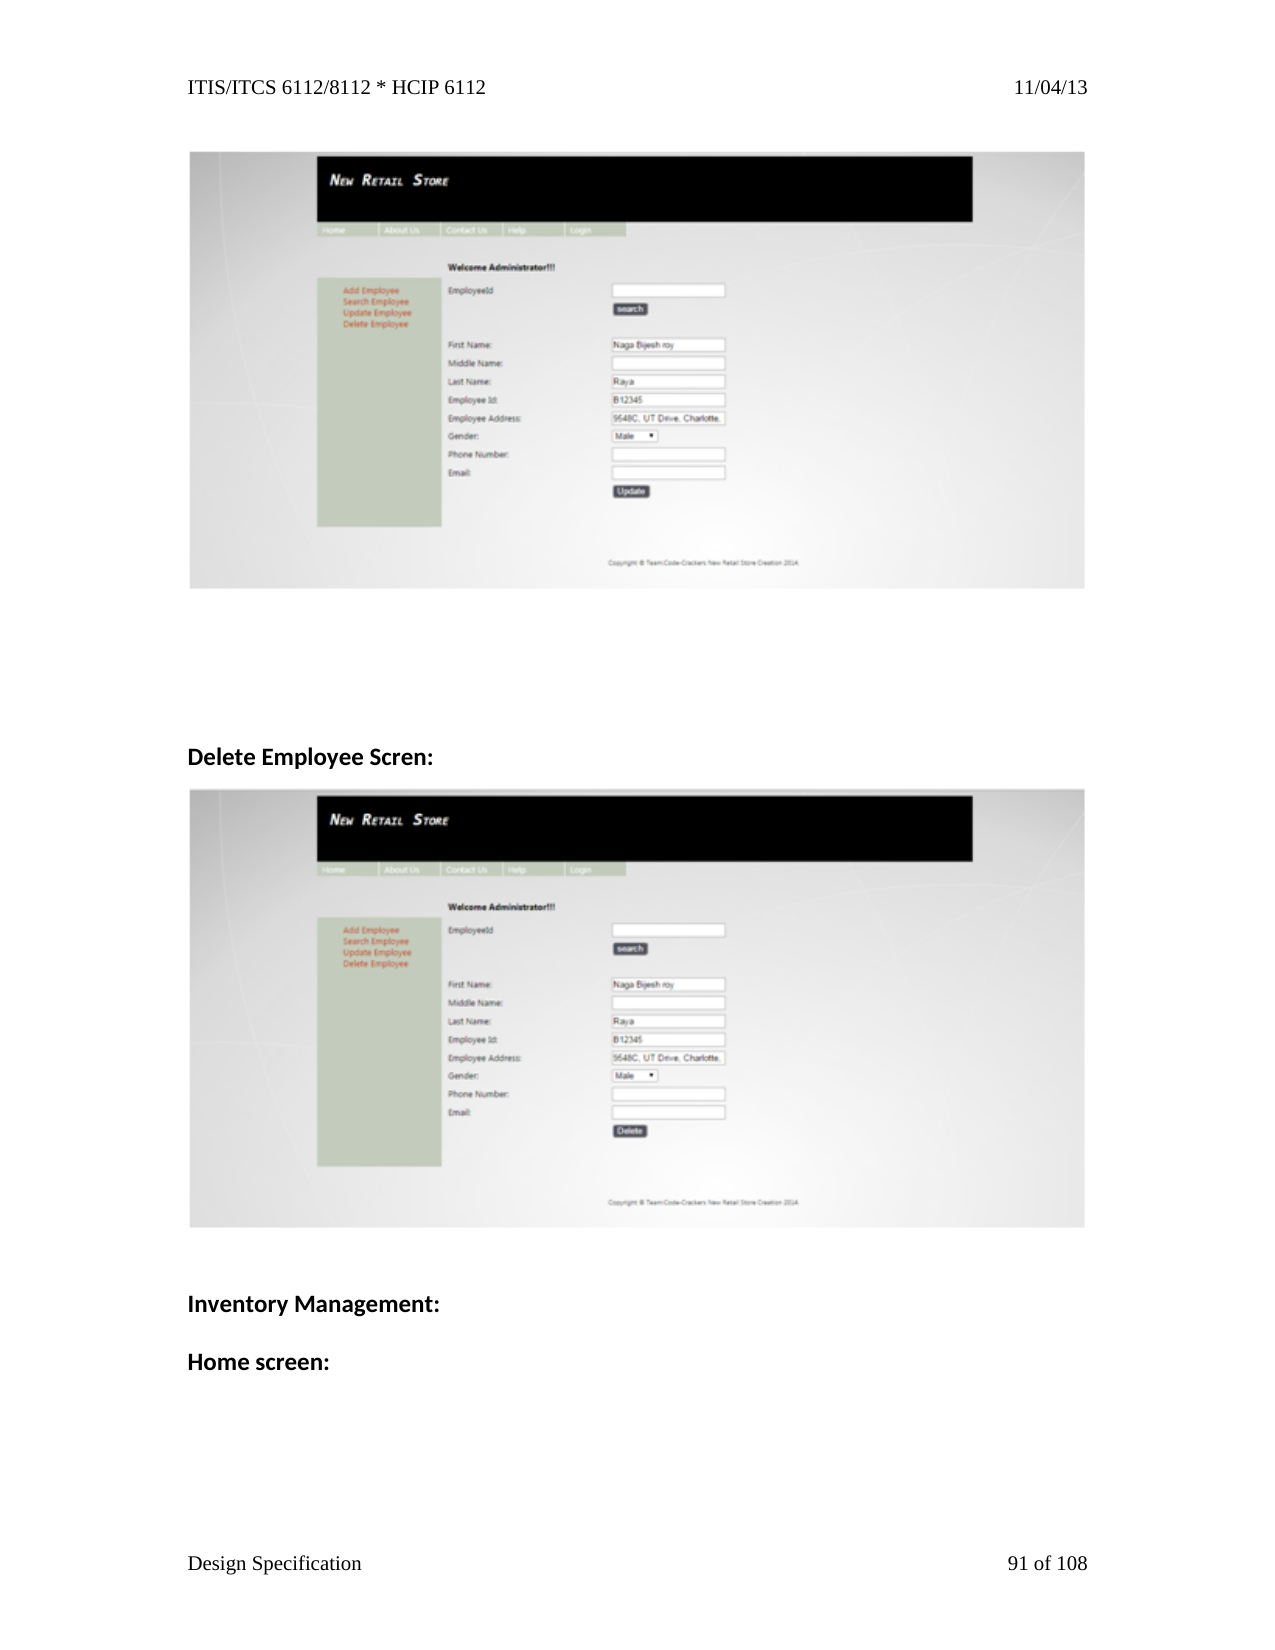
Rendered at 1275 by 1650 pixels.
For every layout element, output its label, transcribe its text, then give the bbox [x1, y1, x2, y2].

text Inventory Management: [187, 1288, 1087, 1318]
picture [187, 150, 1088, 592]
picture [187, 786, 1088, 1231]
text Delete Employee Scren: [187, 741, 1087, 771]
text Home screen: [187, 1346, 1087, 1377]
